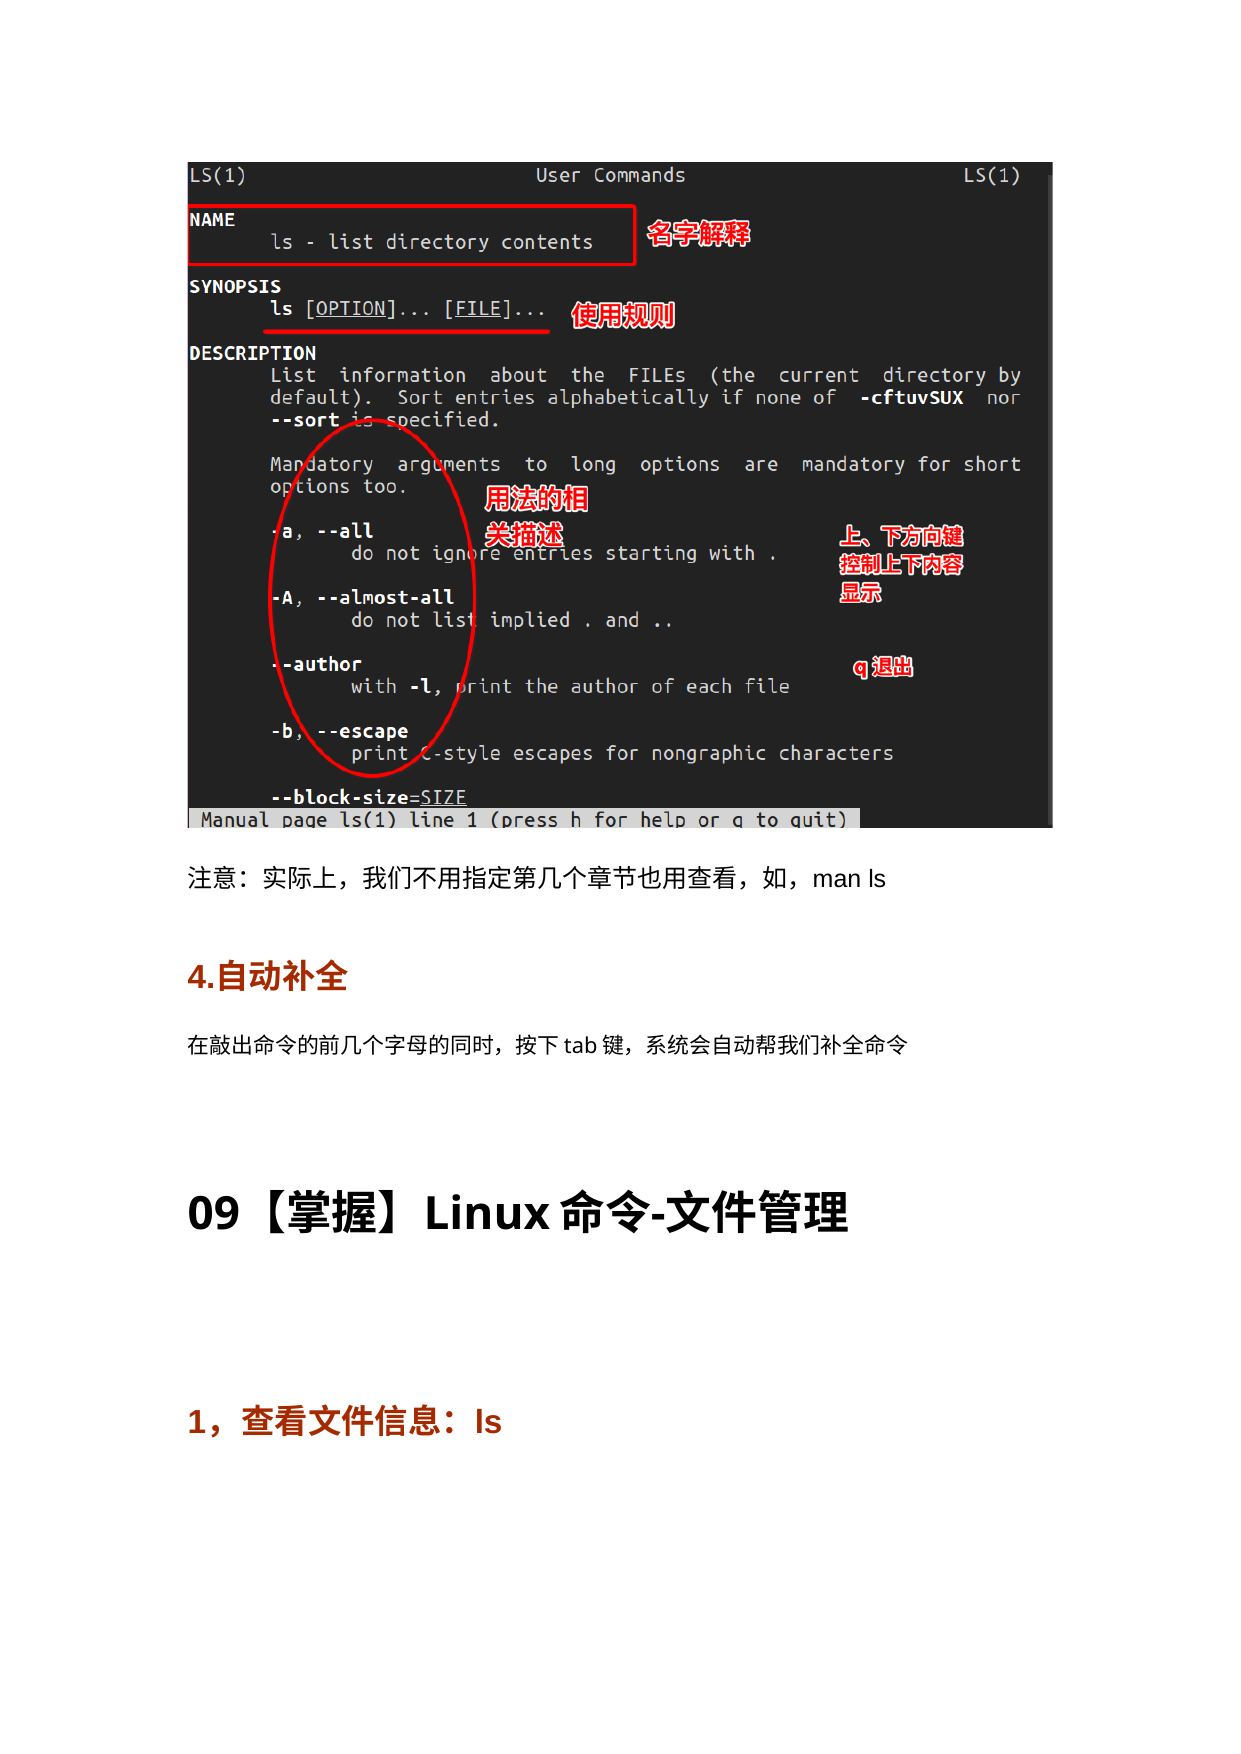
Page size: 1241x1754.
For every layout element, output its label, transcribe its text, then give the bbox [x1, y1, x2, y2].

subtitle 查看文件信息：ls [187, 1386, 1053, 1451]
text 在敲出命令的前几个字母的同时，按下tab键，系统会自动帮我们补全命令 [187, 1028, 1053, 1060]
picture [187, 162, 1053, 828]
subtitle 09【掌握】Linux命令-文件管理 [187, 1161, 1053, 1258]
subtitle 4.自动补全 [187, 941, 1053, 1006]
text 注意：实际上，我们不用指定第几个章节也用查看，如，man ls [187, 844, 1053, 909]
